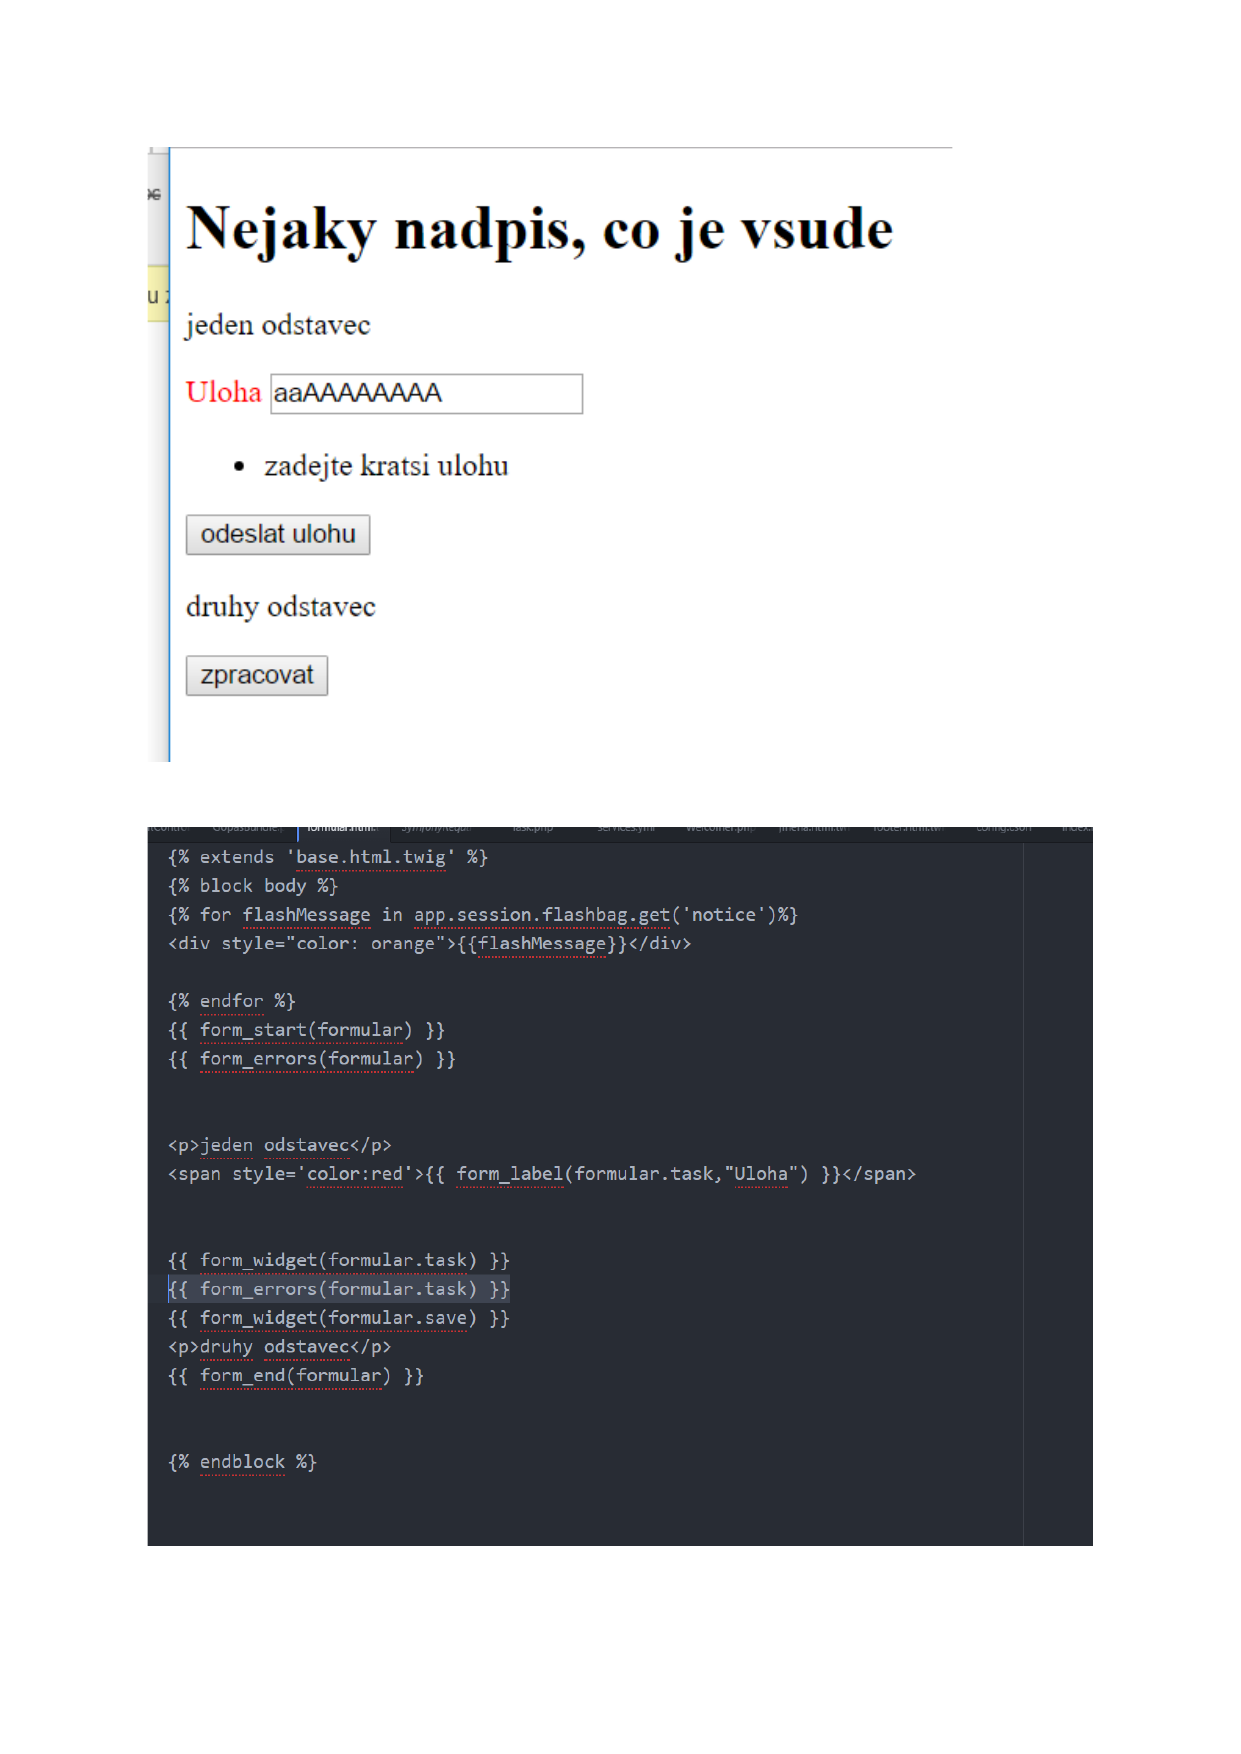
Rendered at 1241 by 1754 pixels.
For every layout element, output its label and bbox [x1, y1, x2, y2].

picture [147, 147, 953, 762]
picture [147, 827, 1093, 1546]
